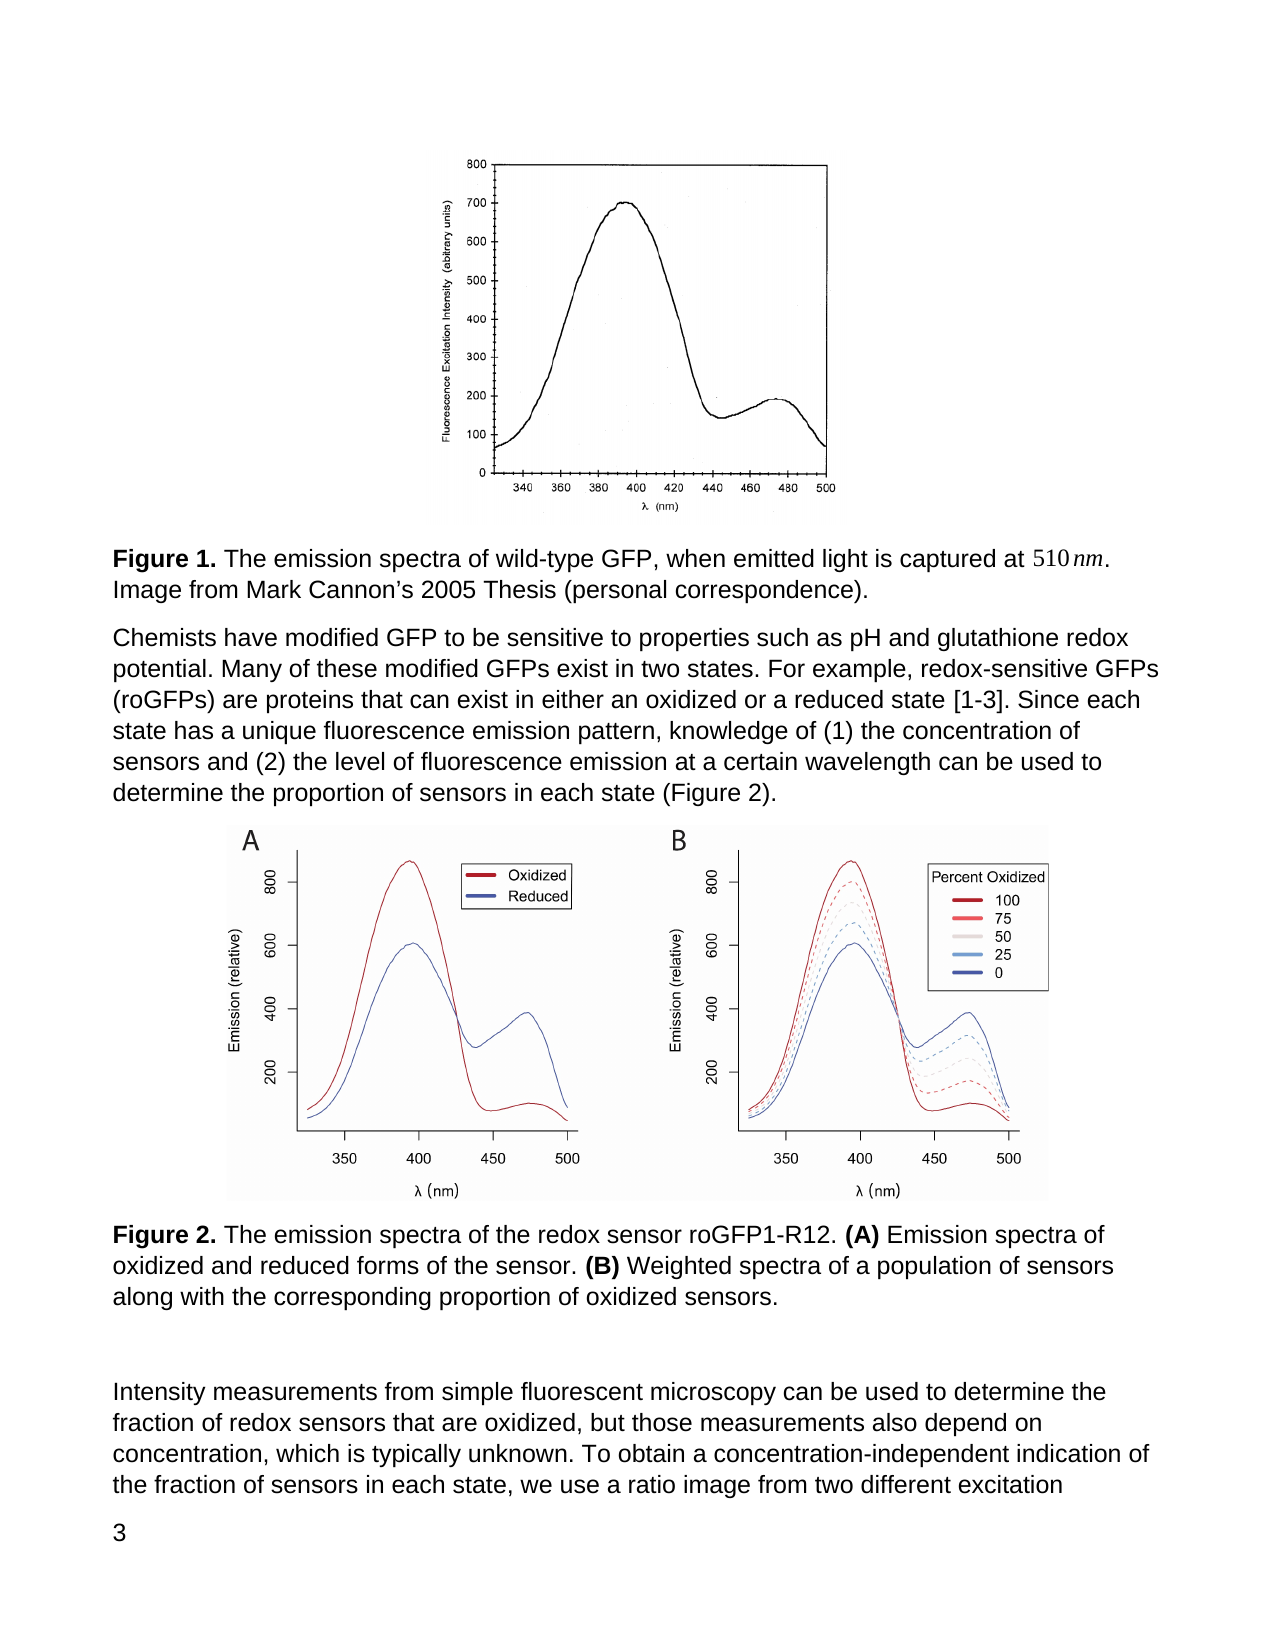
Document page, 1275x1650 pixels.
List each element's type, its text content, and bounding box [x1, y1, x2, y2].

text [112, 1377, 1162, 1499]
text Figure 1. The emission spectra of wild-type GFP, when emitted light is captured at . Image from Mark Cannon’s 2005 Thesis (personal correspondence). [112, 544, 1162, 604]
picture [425, 150, 850, 525]
text Figure 2. The emission spectra of the redox sensor roGFP1-R12. (A) Emission spectra of oxidized and reduced forms of the sensor. (B) Weighted spectra of a population of sensors along with the corresponding proportion of oxidized sensors. [112, 1219, 1162, 1310]
text Chemists have modified GFP to be sensitive to properties such as pH and glutathione redox potential. Many of these modified GFPs exist in two states. For example, redox-sensitive GFPs (roGFPs) are proteins that can exist in either an oxidized or a reduced state [1-3]. Since each state has a unique fluorescence emission pattern, knowledge of (1) the concentration of sensors and (2) the level of fluorescence emission at a certain wavelength can be used to determine the proportion of sensors in each state (Figure 2). [112, 623, 1162, 807]
picture [226, 825, 1049, 1201]
